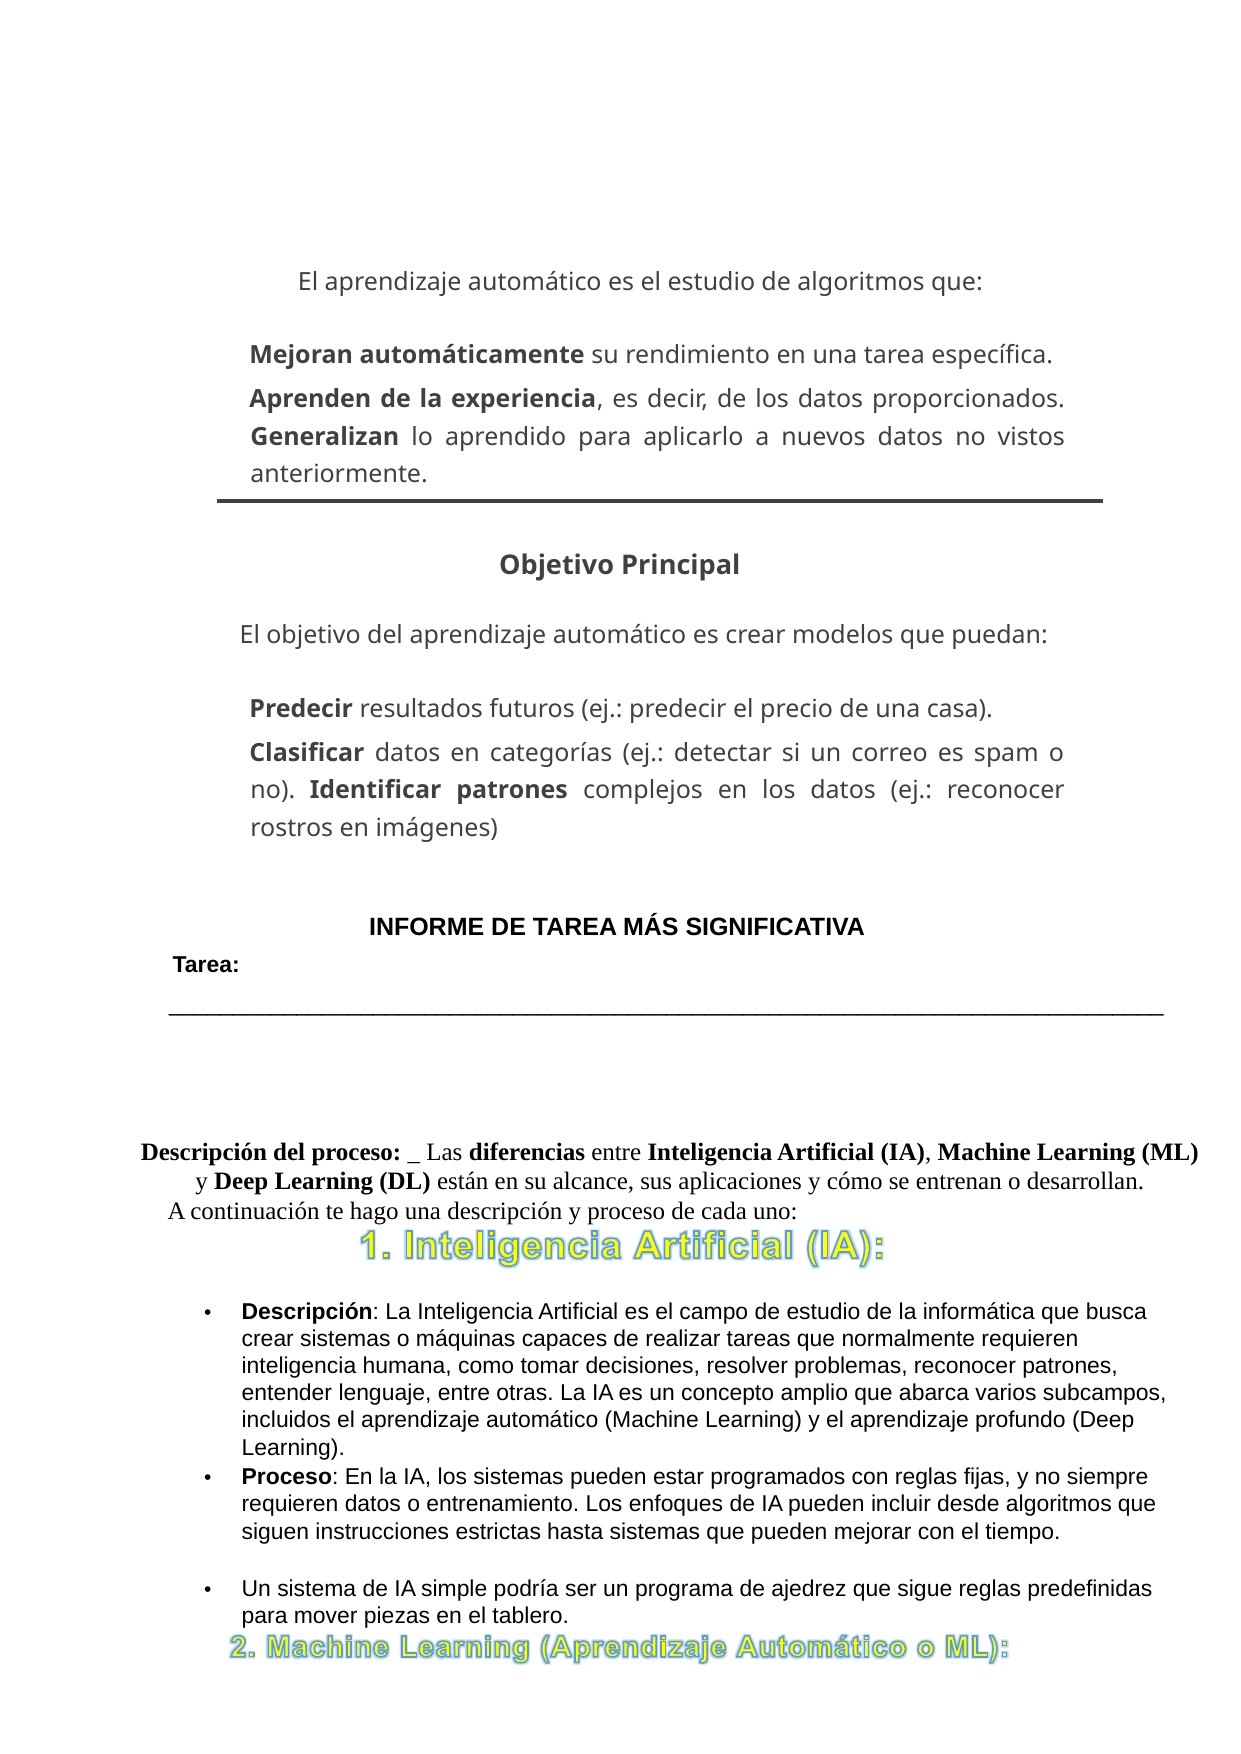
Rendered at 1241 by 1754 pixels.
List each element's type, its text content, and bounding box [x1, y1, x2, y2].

text Aprenden de la experiencia, es decir, de los datos proporcionados. Generalizan lo aprendido para aplicarlo a nuevos datos no vistos anteriormente. [249, 381, 1066, 489]
text Tarea: [172, 951, 1229, 978]
subtitle Objetivo Principal [136, 545, 1103, 582]
text Predecir resultados futuros (ej.: predecir el precio de una casa). [249, 691, 1066, 725]
picture [226, 1631, 1011, 1667]
text Descripción del proceso: _ Las diferencias entre Inteligencia Artificial (IA), Machine Learning (ML) y Deep Learning (DL) están en su alcance, sus aplicaciones y cómo se entrenan o desarrollan. [139, 1137, 1200, 1195]
list Proceso: En la IA, los sistemas pueden estar programados con reglas fijas, y no siempre requieren datos o entrenamiento. Los enfoques de IA pueden incluir desde algoritmos que siguen instrucciones estrictas hasta sistemas que pueden mejorar con el tiempo. [204, 1463, 1191, 1545]
text INFORME DE TAREA MÁS SIGNIFICATIVA [369, 912, 1229, 940]
picture [357, 1226, 886, 1271]
text A continuación te hago una descripción y proceso de cada uno: [167, 1196, 1229, 1224]
text El objetivo del aprendizaje automático es crear modelos que puedan: [239, 617, 1066, 651]
text El aprendizaje automático es el estudio de algoritmos que: [298, 263, 1066, 297]
text Mejoran automáticamente su rendimiento en una tarea específica. [249, 337, 1066, 371]
list Descripción: La Inteligencia Artificial es el campo de estudio de la informática que busca crear sistemas o máquinas capaces de realizar tareas que normalmente requieren inteligencia humana, como tomar decisiones, resolver problemas, reconocer patrones, entender lenguaje, entre otras. La IA es un concepto amplio que abarca varios subcampos, incluidos el aprendizaje automático (Machine Learning) y el aprendizaje profundo (Deep Learning). [204, 1298, 1191, 1461]
text ______________________________________________________________________________ [163, 990, 1191, 1017]
text Clasificar datos en categorías (ej.: detectar si un correo es spam o no). Identificar patrones complejos en los datos (ej.: reconocer rostros en imágenes) [249, 735, 1066, 843]
list Un sistema de IA simple podría ser un programa de ajedrez que sigue reglas predefinidas para mover piezas en el tablero. [204, 1574, 1191, 1630]
